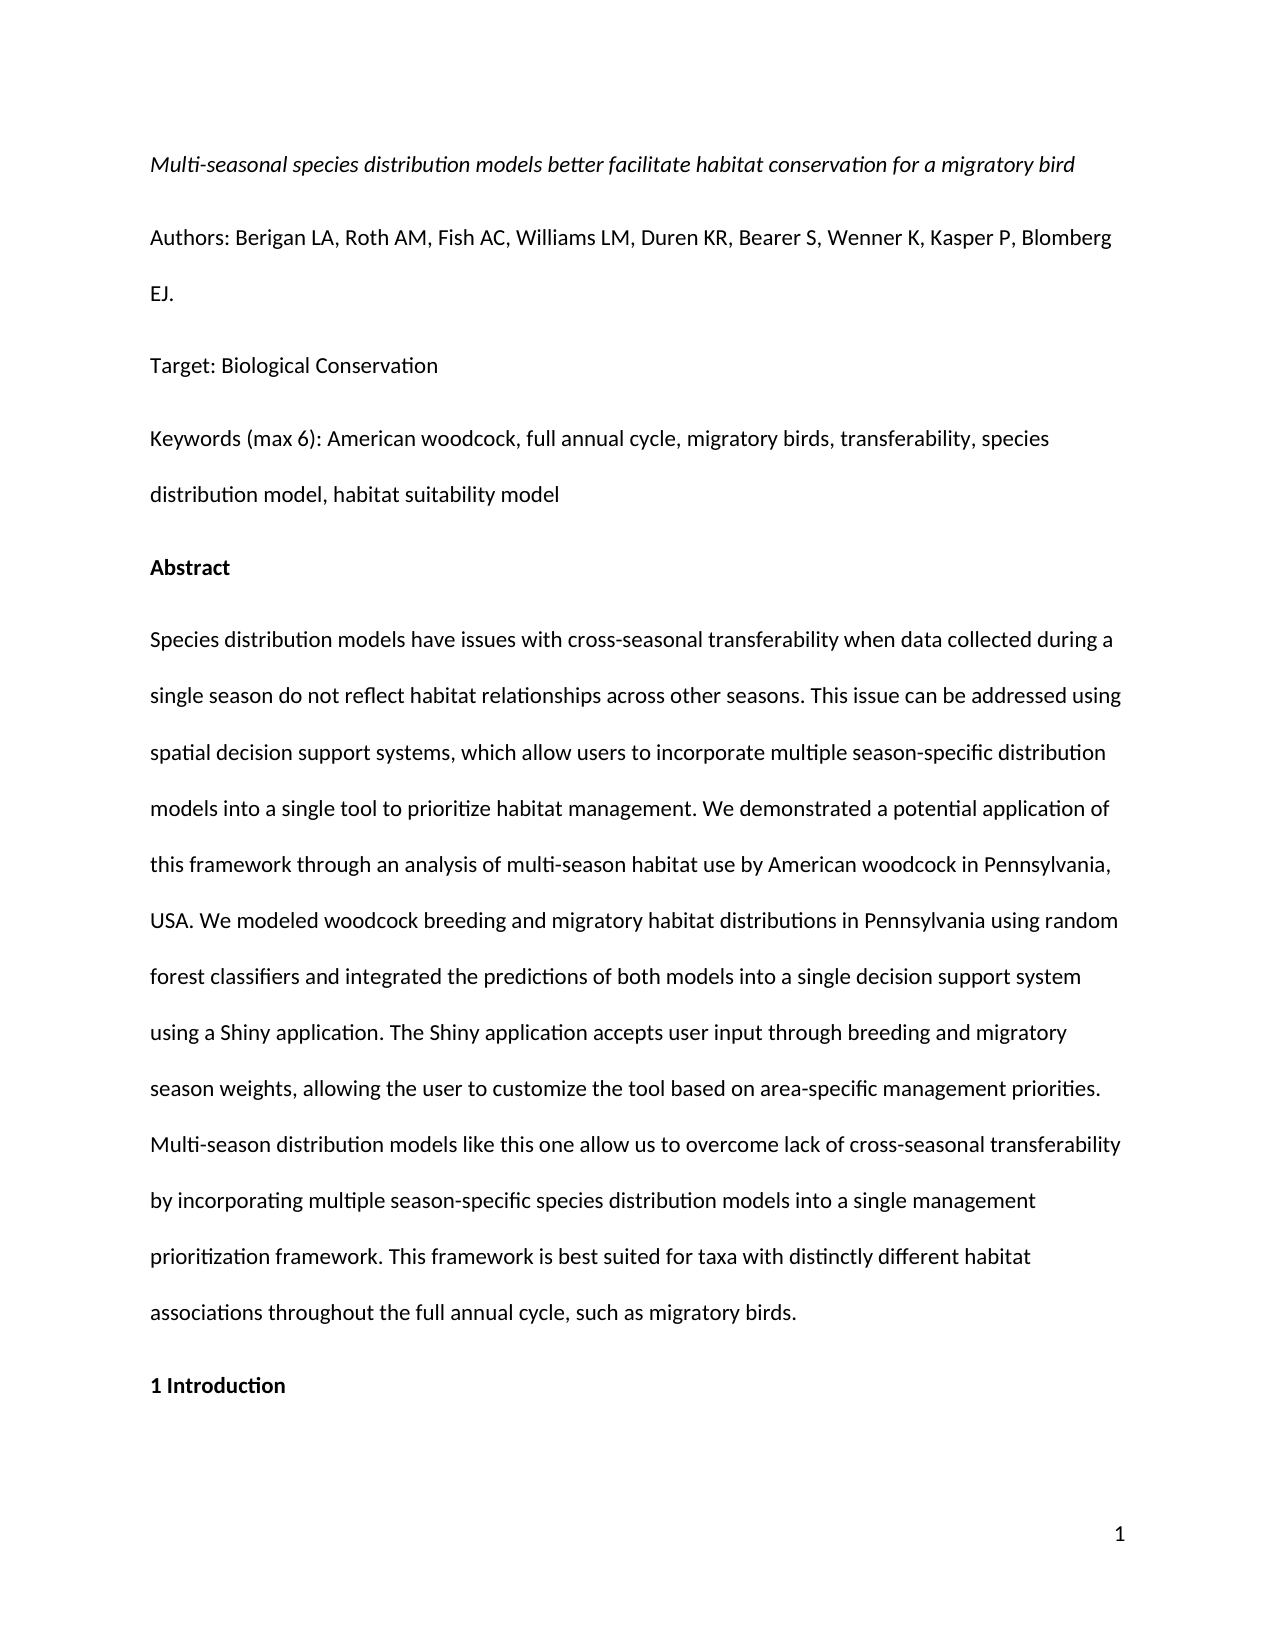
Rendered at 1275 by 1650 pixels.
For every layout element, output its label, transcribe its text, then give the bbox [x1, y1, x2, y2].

text Target: Biological Conservation [150, 351, 1125, 379]
text 1 Introduction [150, 1371, 1125, 1399]
text Authors: Berigan LA, Roth AM, Fish AC, Williams LM, Duren KR, Bearer S, Wenner K, Kasper P, Blomberg EJ. [150, 223, 1125, 307]
text Keywords (max 6): American woodcock, full annual cycle, migratory birds, transferability, species distribution model, habitat suitability model [150, 424, 1125, 508]
text Species distribution models have issues with cross-seasonal transferability when data collected during a single season do not reflect habitat relationships across other seasons. This issue can be addressed using spatial decision support systems, which allow users to incorporate multiple season-specific distribution models into a single tool to prioritize habitat management. We demonstrated a potential application of this framework through an analysis of multi-season habitat use by American woodcock in Pennsylvania, USA. We modeled woodcock breeding and migratory habitat distributions in Pennsylvania using random forest classifiers and integrated the predictions of both models into a single decision support system using a Shiny application. The Shiny application accepts user input through breeding and migratory season weights, allowing the user to customize the tool based on area-specific management priorities. Multi-season distribution models like this one allow us to overcome lack of cross-seasonal transferability by incorporating multiple season-specific species distribution models into a single management prioritization framework. This framework is best suited for taxa with distinctly different habitat associations throughout the full annual cycle, such as migratory birds. [150, 626, 1125, 1326]
text Multi-seasonal species distribution models better facilitate habitat conservation for a migratory bird [150, 150, 1125, 178]
text Abstract [150, 553, 1125, 581]
